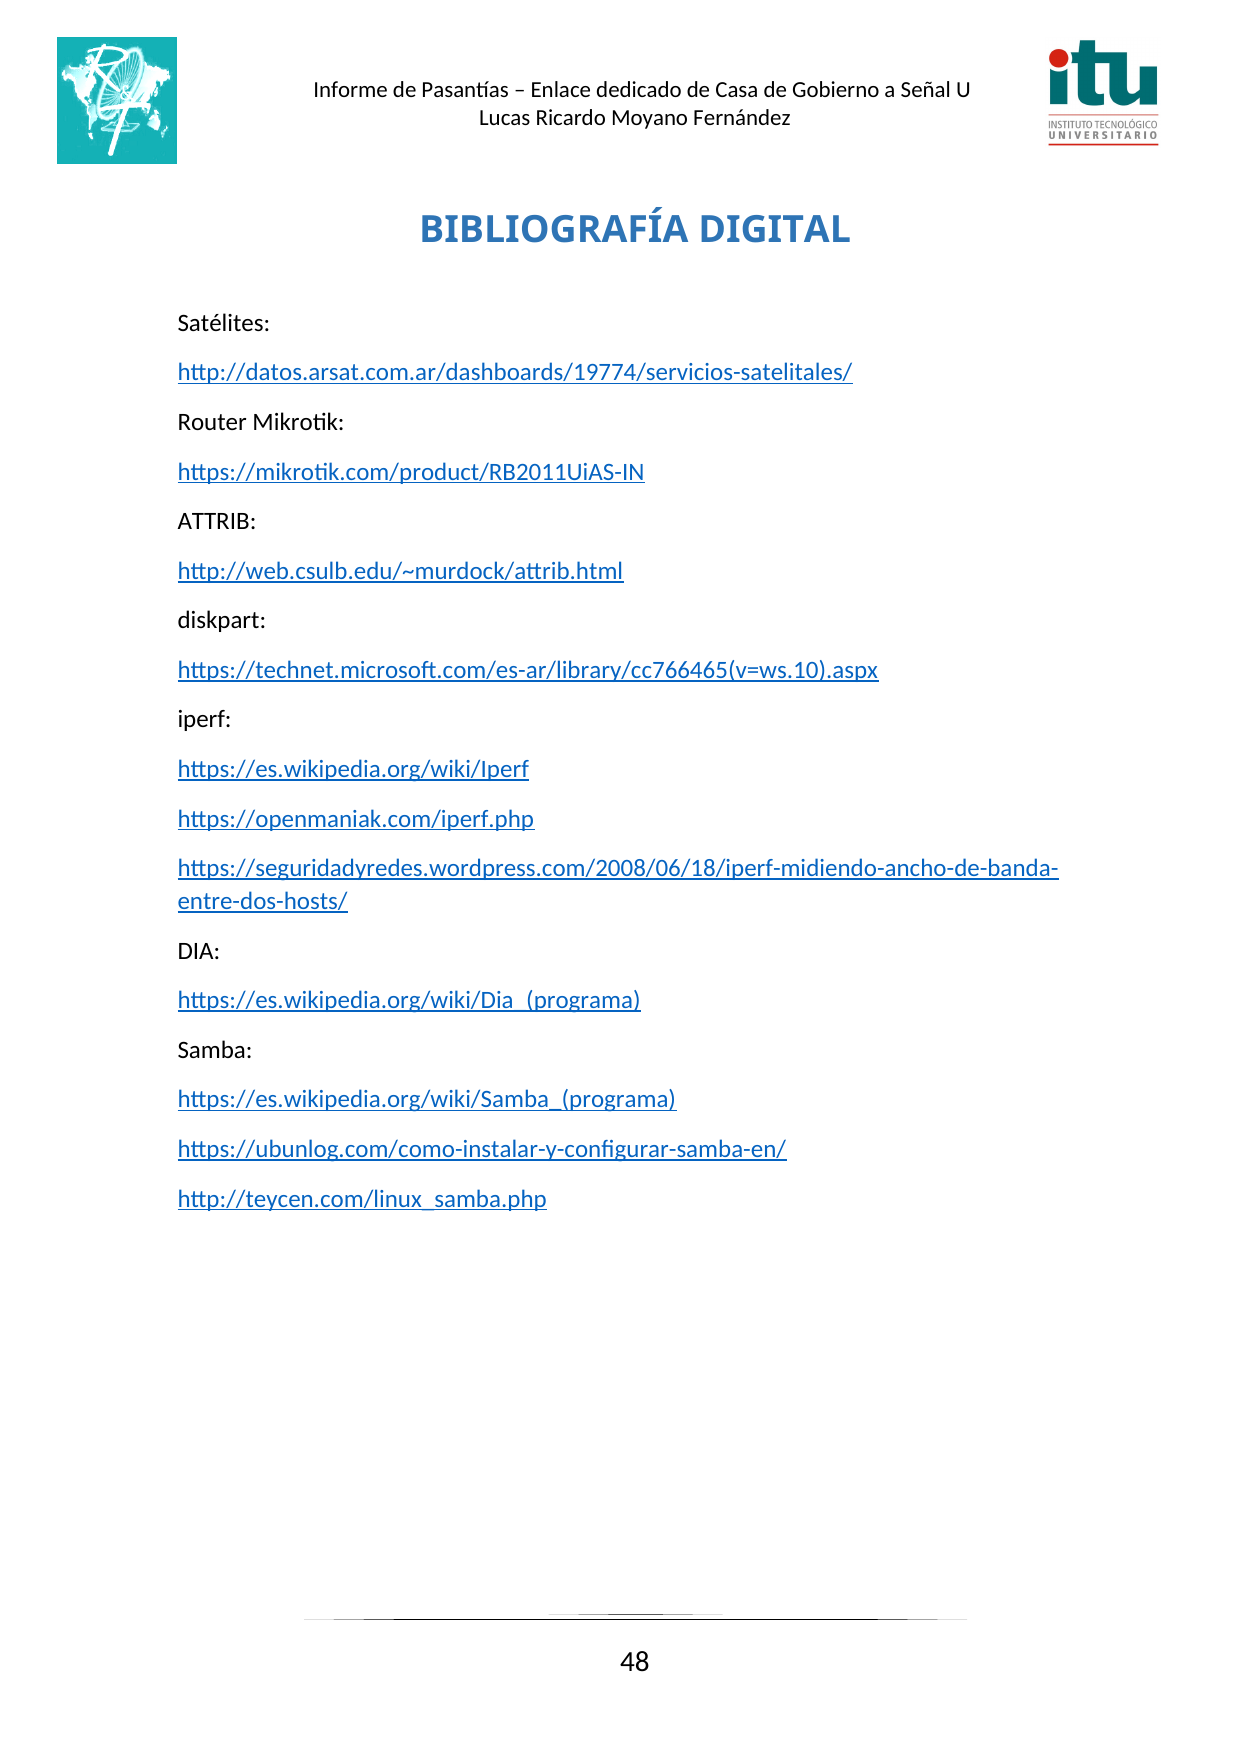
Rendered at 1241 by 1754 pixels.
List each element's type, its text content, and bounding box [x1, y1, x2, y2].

text DIA: [177, 935, 1092, 965]
text https://es.wikipedia.org/wiki/Dia_(programa) [177, 984, 1092, 1015]
text https://openmaniak.com/iperf.php [177, 803, 1092, 833]
text https://ubunlog.com/como-instalar-y-configurar-samba-en/ [177, 1133, 1092, 1164]
text http://teycen.com/linux_samba.php [177, 1183, 1092, 1213]
text diskpart: [177, 604, 1092, 635]
text https://es.wikipedia.org/wiki/Iperf [177, 753, 1092, 784]
text iperf: [177, 703, 1092, 734]
picture [57, 37, 177, 164]
text https://technet.microsoft.com/es-ar/library/cc766465(v=ws.10).aspx [177, 654, 1092, 684]
subtitle Bibliografía digital [177, 202, 1092, 253]
text Router Mikrotik: [177, 406, 1092, 437]
text https://mikrotik.com/product/RB2011UiAS-IN [177, 456, 1092, 486]
text http://datos.arsat.com.ar/dashboards/19774/servicios-satelitales/ [177, 356, 1092, 387]
text Samba: [177, 1034, 1092, 1064]
text Satélites: [177, 307, 1092, 337]
text https://es.wikipedia.org/wiki/Samba_(programa) [177, 1083, 1092, 1114]
picture [1045, 37, 1161, 148]
text ATTRIB: [177, 505, 1092, 536]
text https://seguridadyredes.wordpress.com/2008/06/18/iperf-midiendo-ancho-de-banda-entre-dos-hosts/ [177, 852, 1092, 916]
text http://web.csulb.edu/~murdock/attrib.html [177, 555, 1092, 585]
